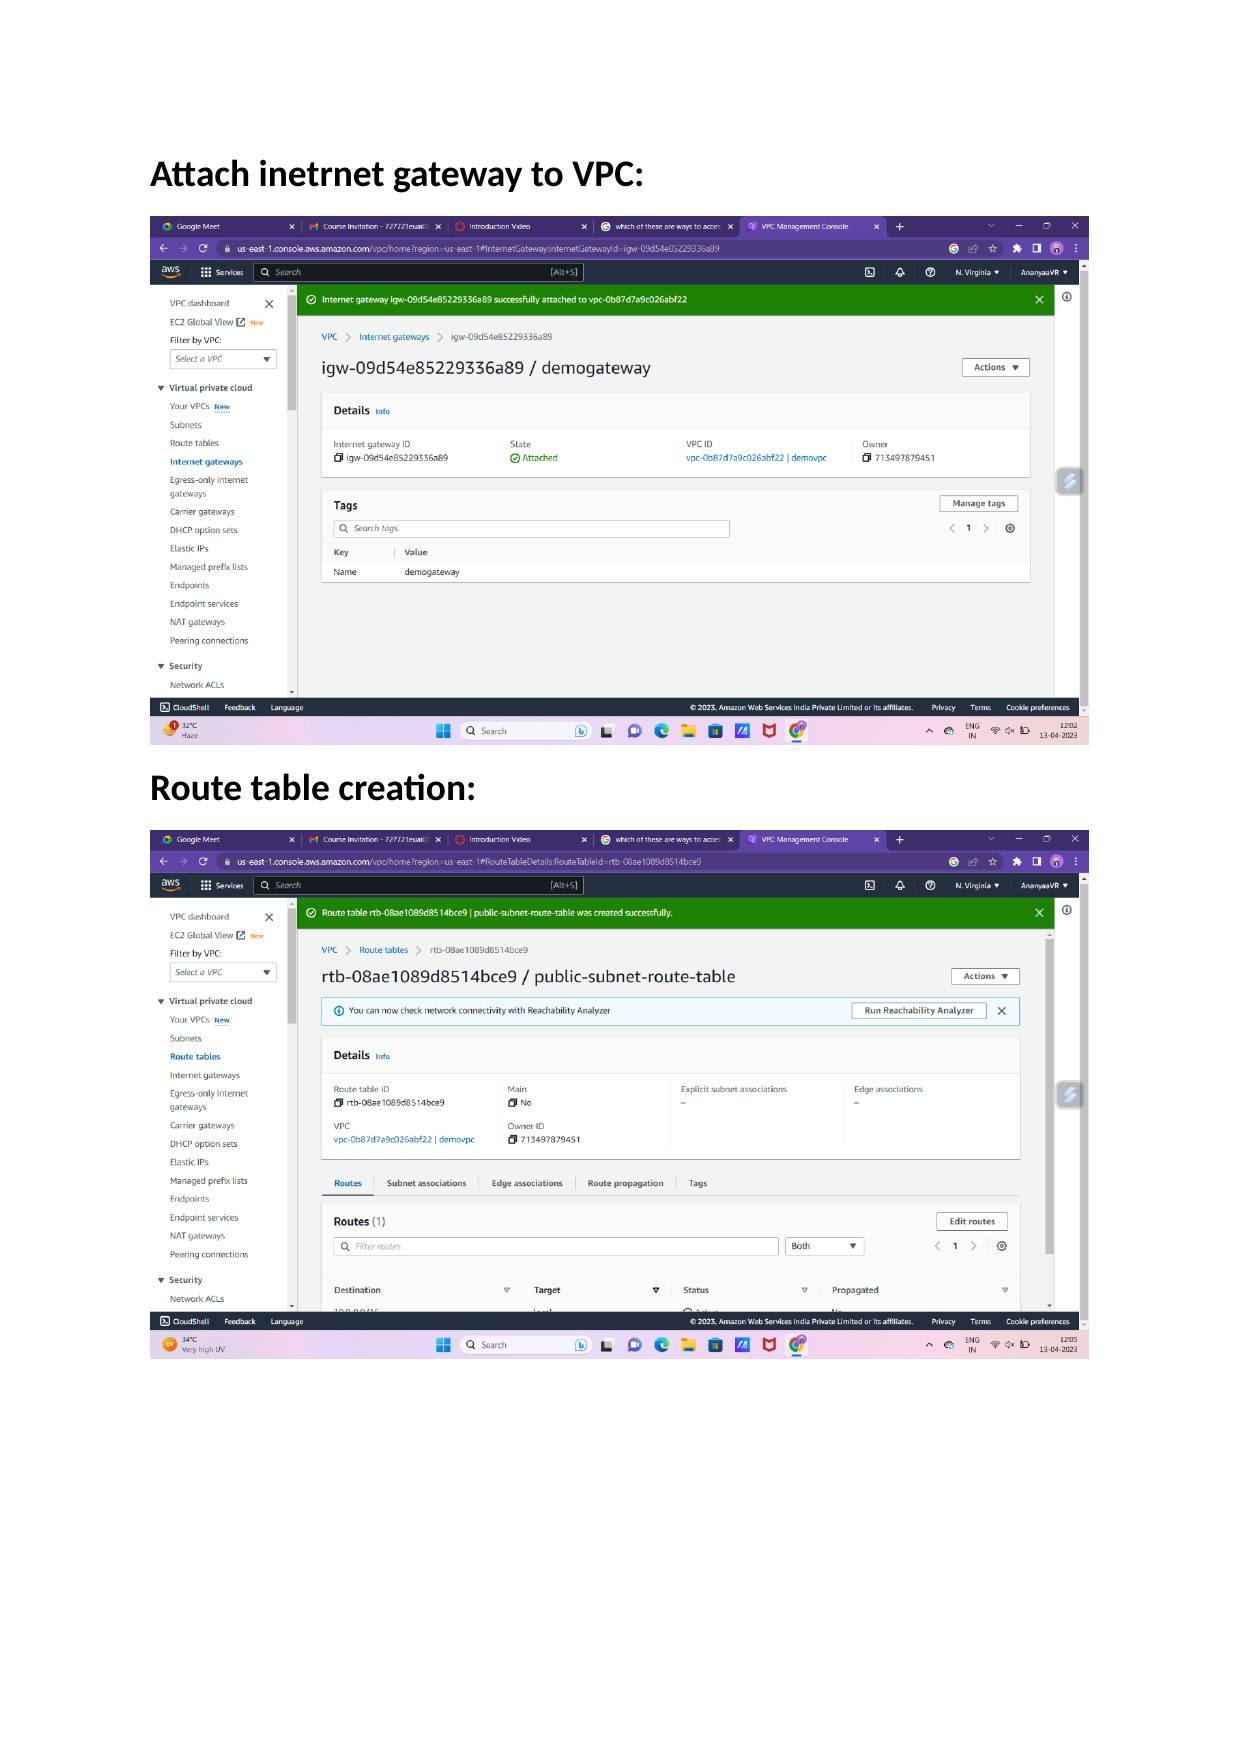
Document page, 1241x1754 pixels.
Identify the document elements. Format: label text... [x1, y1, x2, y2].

picture [150, 830, 1089, 1359]
text Route table creation: [150, 764, 1090, 809]
text Attach inetrnet gateway to VPC: [150, 150, 1090, 196]
picture [150, 216, 1089, 745]
